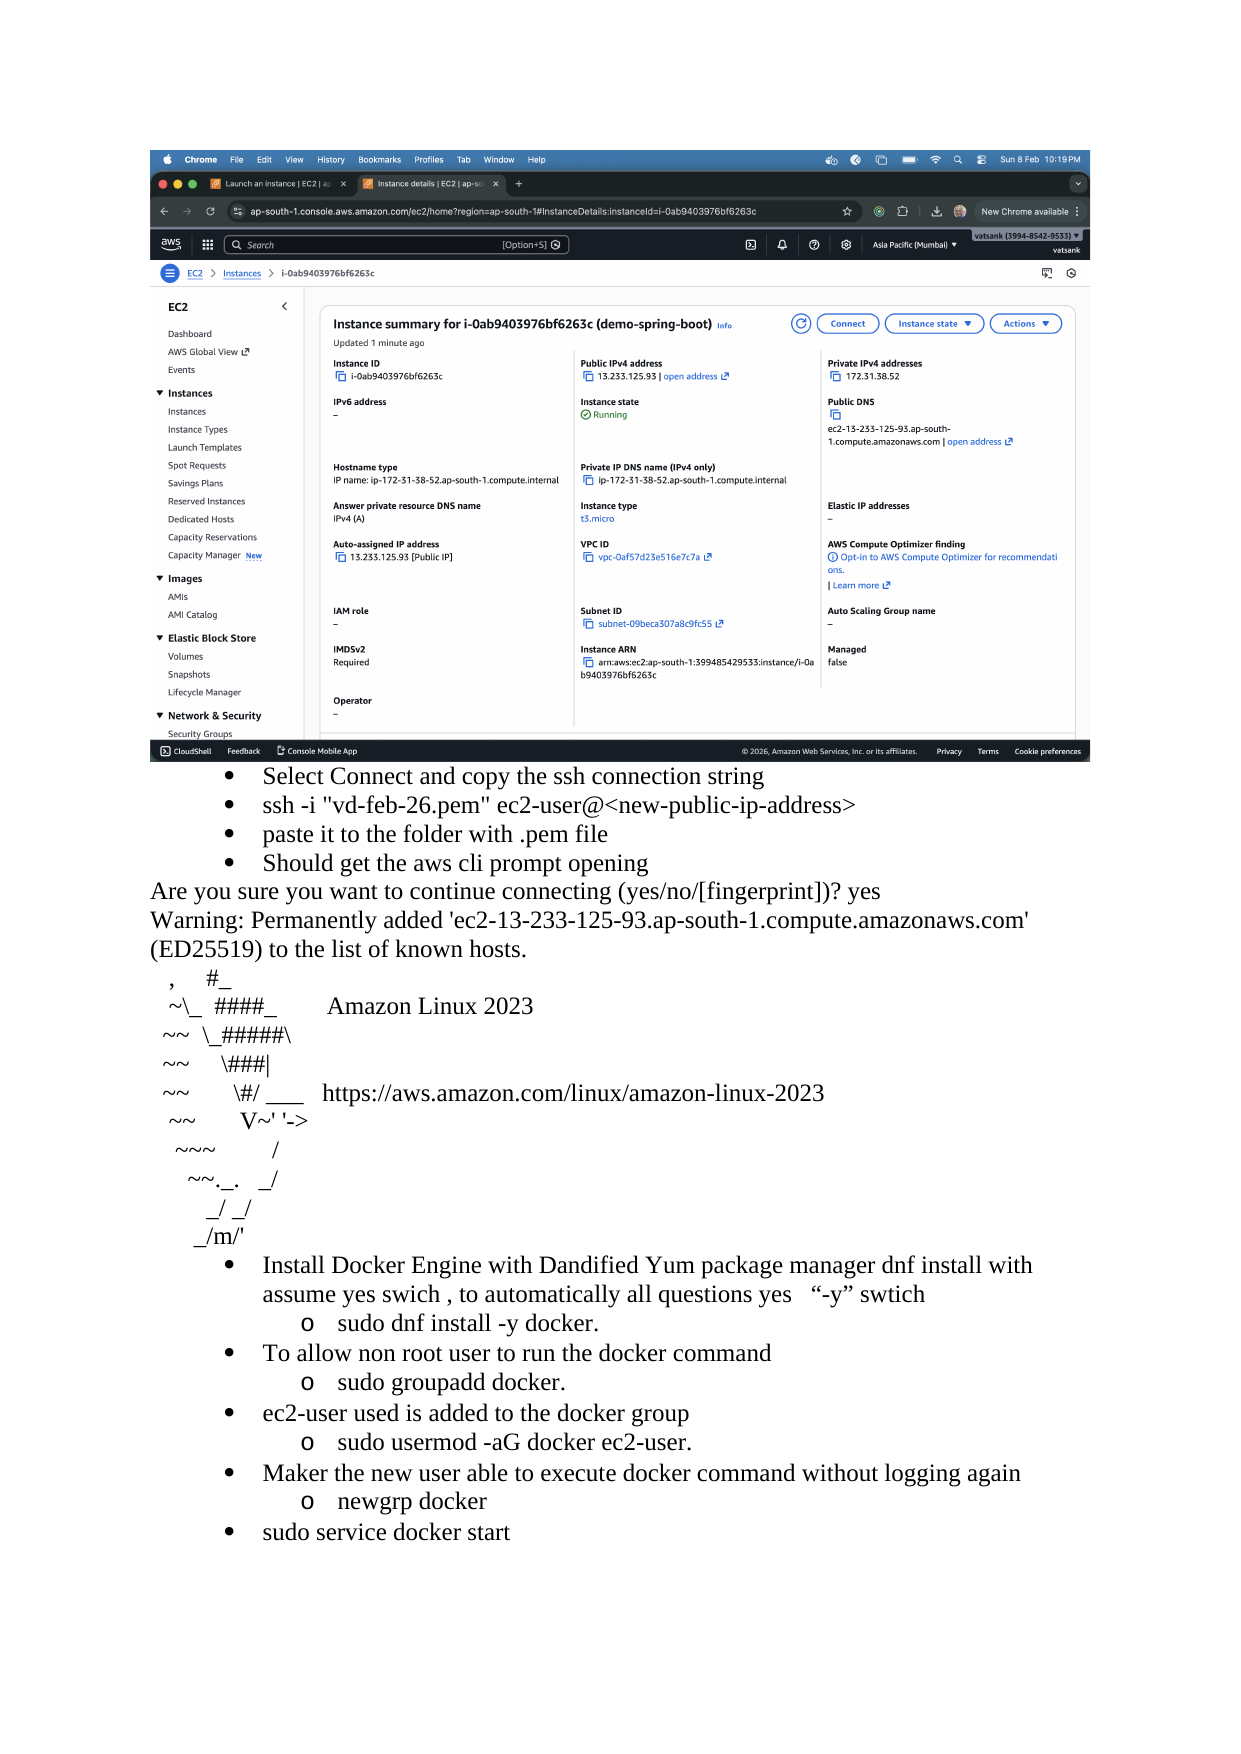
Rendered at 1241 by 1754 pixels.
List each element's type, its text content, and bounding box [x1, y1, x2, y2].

list sudo service docker start [225, 1517, 1090, 1546]
text _/ _/ [150, 1193, 1090, 1221]
text _/m/' [150, 1221, 1090, 1250]
text ~~ V~' '-> [150, 1106, 1090, 1135]
list Install Docker Engine with Dandified Yum package manager dnf install with assume yes swich , to automatically all questions yes “-y” swtich [225, 1250, 1090, 1308]
list Select Connect and copy the ssh connection string [225, 762, 1090, 790]
text ~~._. _/ [150, 1164, 1090, 1193]
list sudo dnf install -y docker. [300, 1308, 1090, 1338]
text ~~ \#/ ___ https://aws.amazon.com/linux/amazon-linux-2023 [150, 1078, 1090, 1106]
list Maker the new user able to execute docker command without logging again [225, 1458, 1090, 1486]
text Are you sure you want to continue connecting (yes/no/[fingerprint])? yes [150, 876, 1090, 905]
text ~~ \###| [150, 1049, 1090, 1078]
list sudo usermod -aG docker ec2-user. [300, 1427, 1090, 1458]
text ~\_ ####_ Amazon Linux 2023 [150, 991, 1090, 1020]
list ssh -i "vd-feb-26.pem" ec2-user@<new-public-ip-address> [225, 790, 1090, 819]
text ~~~ / [150, 1135, 1090, 1164]
text , #_ [150, 963, 1090, 991]
list To allow non root user to run the docker command [225, 1338, 1090, 1367]
text ~~ \_#####\ [150, 1020, 1090, 1049]
list ec2-user used is added to the docker group [225, 1398, 1090, 1427]
list Should get the aws cli prompt opening [225, 848, 1090, 876]
list newgrp docker [300, 1486, 1090, 1517]
picture [150, 150, 1091, 762]
list paste it to the folder with .pem file [225, 819, 1090, 848]
list sudo groupadd docker. [300, 1367, 1090, 1398]
text Warning: Permanently added 'ec2-13-233-125-93.ap-south-1.compute.amazonaws.com' (ED25519) to the list of known hosts. [150, 905, 1090, 963]
